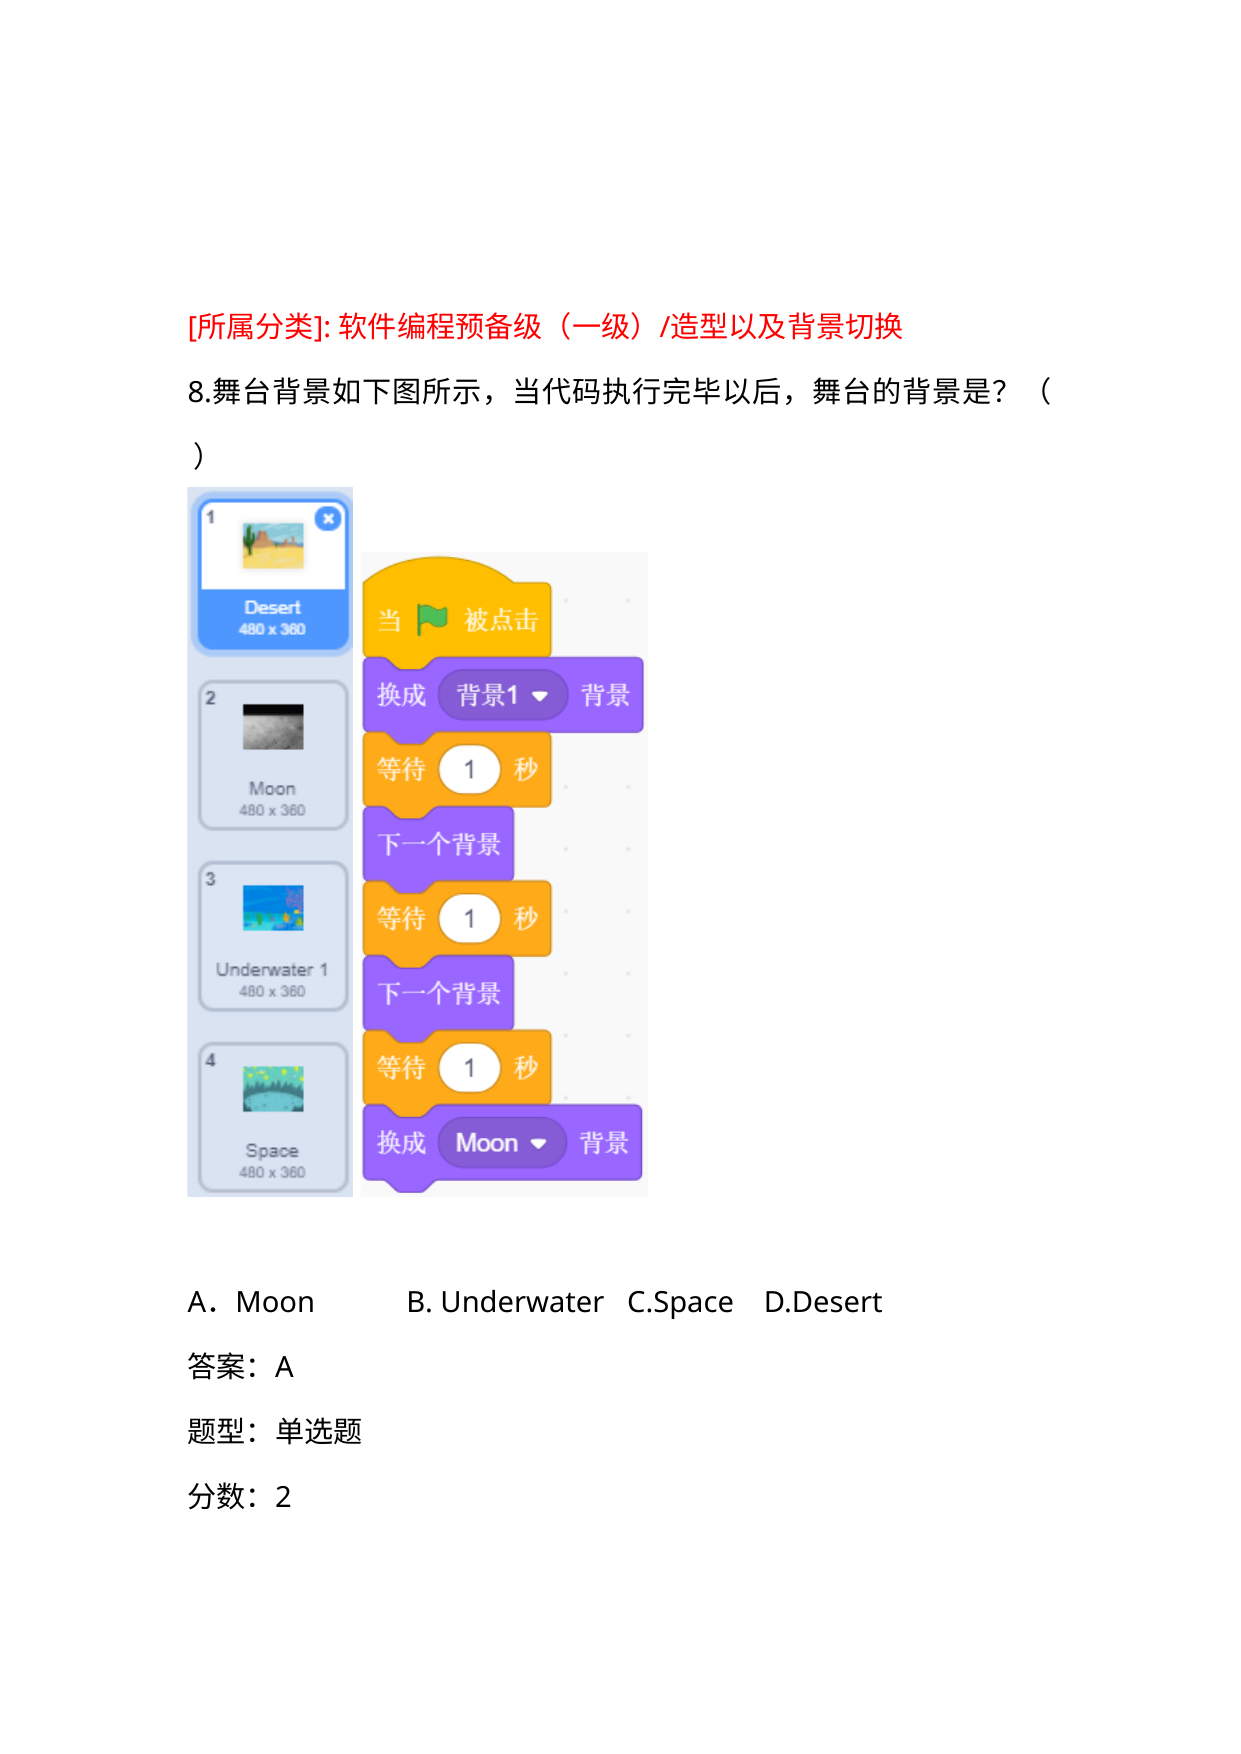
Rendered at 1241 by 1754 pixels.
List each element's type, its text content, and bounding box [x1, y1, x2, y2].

text A．Moon B. Underwater C.Space D.Desert [187, 1267, 1053, 1332]
text 8.舞台背景如下图所示，当代码执行完毕以后，舞台的背景是？（ ） [187, 357, 1053, 487]
text 分数：2 [187, 1462, 1053, 1527]
text 题型：单选题 [187, 1397, 1053, 1462]
text [所属分类]: 软件编程预备级（一级）/造型以及背景切换 [187, 292, 1053, 357]
picture [187, 487, 353, 1197]
text 答案：A [187, 1332, 1053, 1397]
picture [360, 552, 648, 1197]
